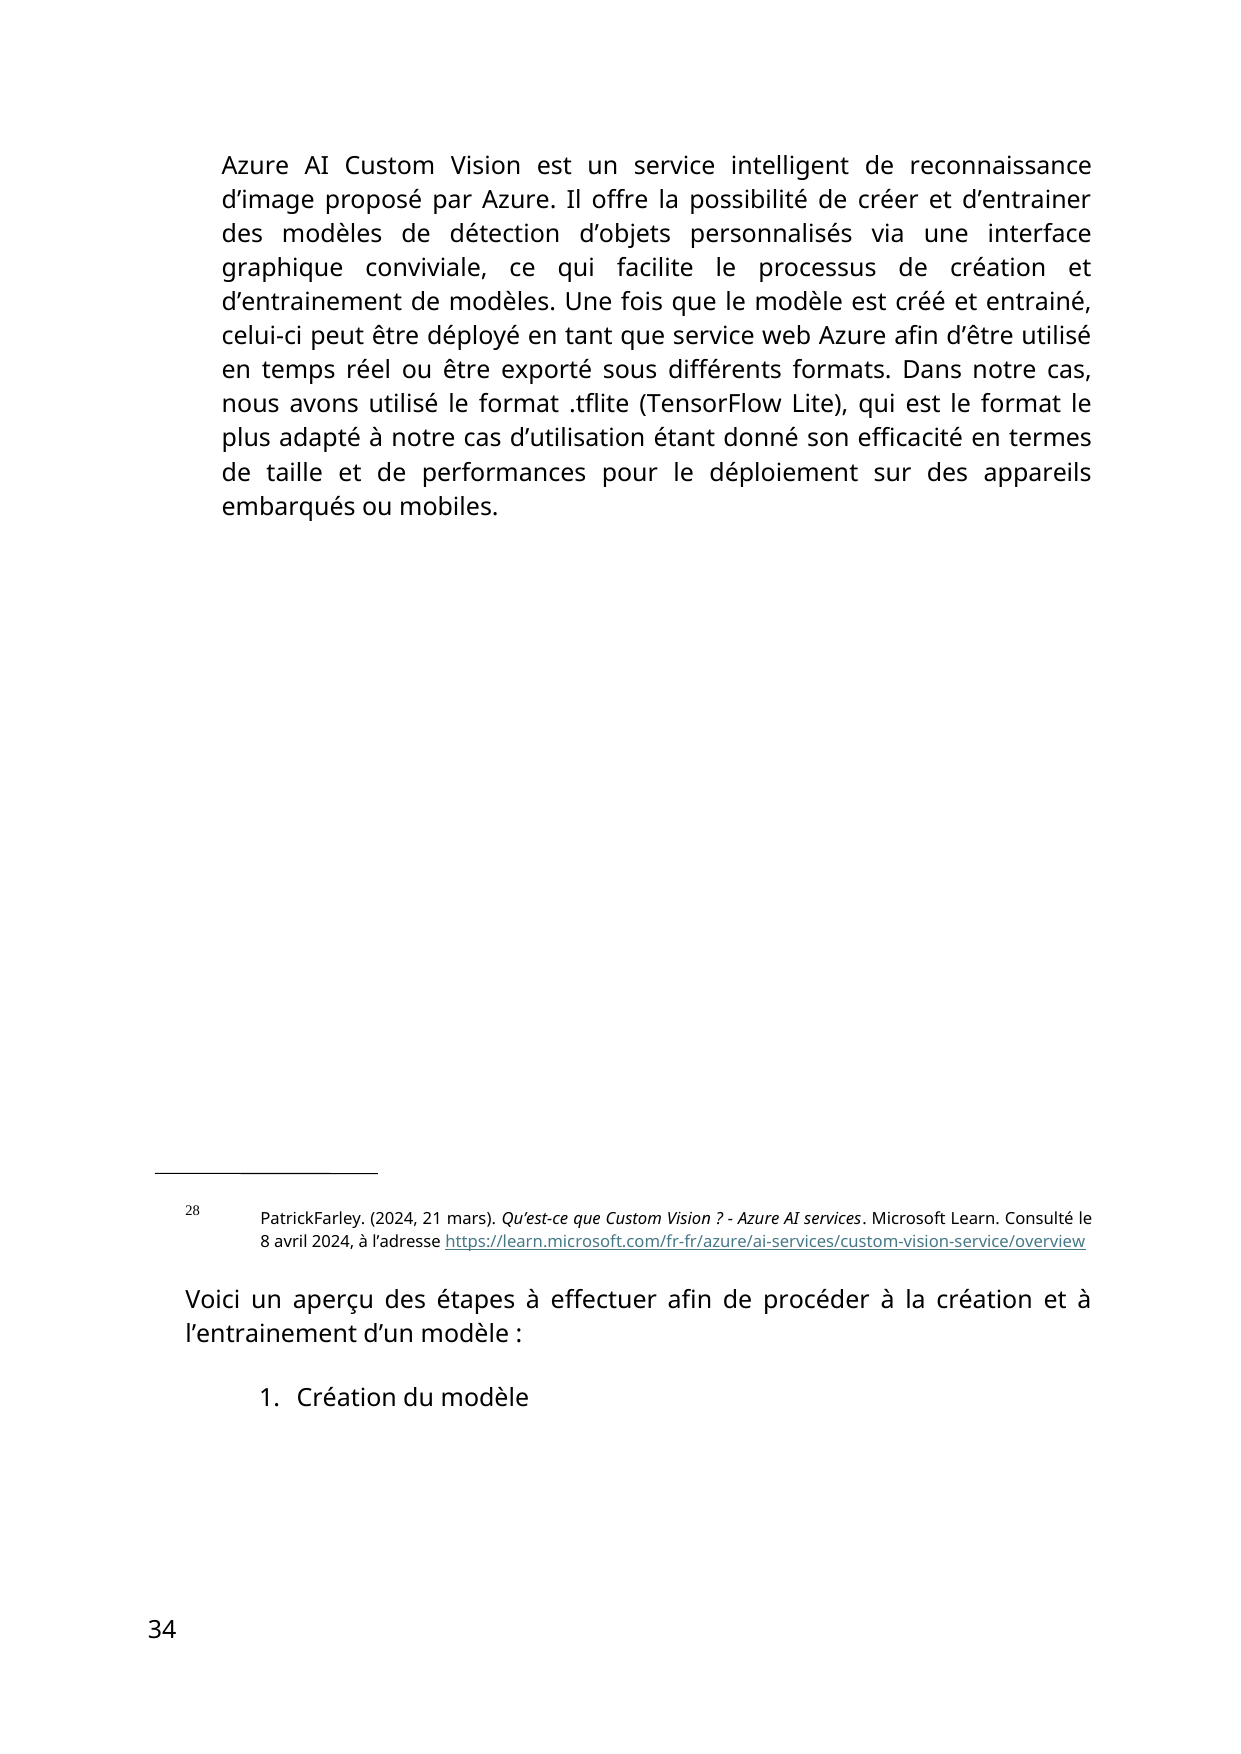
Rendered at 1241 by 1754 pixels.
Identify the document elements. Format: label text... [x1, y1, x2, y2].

list PatrickFarley. (2024, 21 mars). Qu’est-ce que Custom Vision ? - Azure AI services. Microsoft Learn. Consulté le 8 avril 2024, à l’adresse https://learn.microsoft.com/fr-fr/azure/ai-services/custom-vision-service/overview [185, 1201, 1093, 1253]
text Voici un aperçu des étapes à effectuer afin de procéder à la création et à l’entrainement d’un modèle : [185, 1282, 1093, 1350]
text Azure AI Custom Vision est un service intelligent de reconnaissance d’image proposé par Azure. Il offre la possibilité de créer et d’entrainer des modèles de détection d’objets personnalisés via une interface graphique conviviale, ce qui facilite le processus de création et d’entrainement de modèles. Une fois que le modèle est créé et entrainé, celui-ci peut être déployé en tant que service web Azure afin d’être utilisé en temps réel ou être exporté sous différents formats. Dans notre cas, nous avons utilisé le format .tflite (TensorFlow Lite), qui est le format le plus adapté à notre cas d’utilisation étant donné son efficacité en termes de taille et de performances pour le déploiement sur des appareils embarqués ou mobiles. [221, 148, 1093, 522]
list Création du modèle [259, 1379, 1093, 1413]
